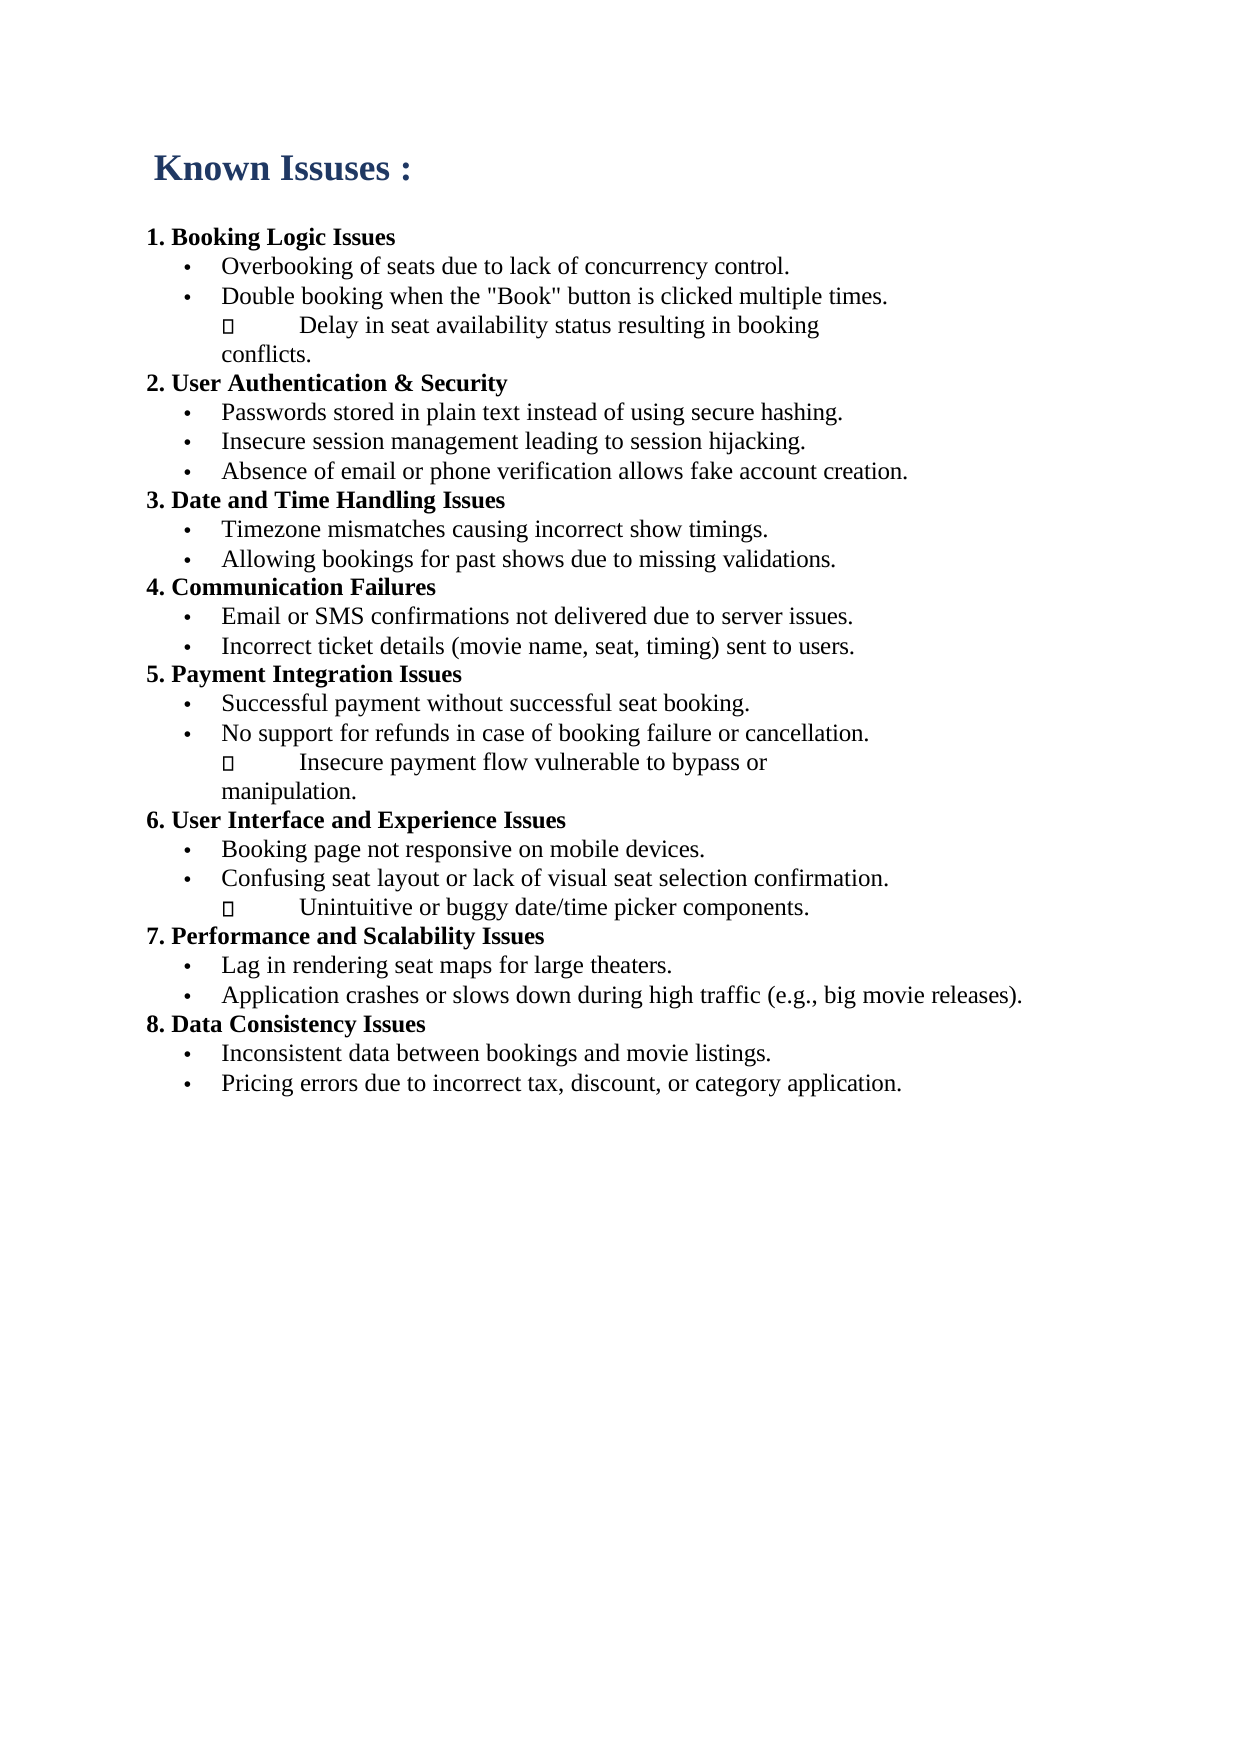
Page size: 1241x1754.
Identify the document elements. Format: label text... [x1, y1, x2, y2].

list Double booking when the "Book" button is clicked multiple times. [184, 281, 1211, 310]
subtitle Communication Failures [146, 572, 1211, 601]
list Allowing bookings for past shows due to missing validations. [184, 544, 1211, 572]
subtitle Payment Integration Issues [146, 660, 1211, 688]
list Overbooking of seats due to lack of concurrency control. [184, 251, 1211, 280]
subtitle Performance and Scalability Issues [146, 921, 1211, 950]
text Delay in seat availability status resulting in booking conflicts. [221, 310, 895, 368]
list Insecure session management leading to session hijacking. [184, 426, 1211, 455]
subtitle Booking Logic Issues [146, 222, 1211, 251]
list Absence of email or phone verification allows fake account creation. [184, 456, 1211, 485]
subtitle User Interface and Experience Issues [146, 805, 1211, 834]
subtitle Data Consistency Issues [146, 1009, 1211, 1038]
picture [221, 748, 249, 776]
picture [221, 311, 249, 339]
list Timezone mismatches causing incorrect show timings. [184, 514, 1211, 543]
list No support for refunds in case of booking failure or cancellation. [184, 718, 1211, 747]
list Email or SMS confirmations not delivered due to server issues. [184, 601, 1211, 630]
picture [221, 893, 249, 922]
list Lag in rendering seat maps for large theaters. [184, 950, 1211, 979]
text Known Issuses : [153, 146, 1211, 189]
subtitle Date and Time Handling Issues [146, 485, 1211, 514]
list Booking page not responsive on mobile devices. [184, 834, 1211, 863]
list Confusing seat layout or lack of visual seat selection confirmation. Unintuitive or buggy date/time picker components. [184, 863, 889, 921]
list Passwords stored in plain text instead of using secure hashing. [184, 397, 1211, 425]
subtitle User Authentication & Security [146, 368, 1211, 397]
text Insecure payment flow vulnerable to bypass or manipulation. [221, 747, 895, 805]
list Successful payment without successful seat booking. [184, 688, 1211, 717]
list Inconsistent data between bookings and movie listings. [184, 1038, 1211, 1067]
list Pricing errors due to incorrect tax, discount, or category application. [184, 1068, 1211, 1096]
list Application crashes or slows down during high traffic (e.g., big movie releases). [184, 980, 1211, 1009]
list Incorrect ticket details (movie name, seat, timing) sent to users. [184, 631, 1211, 660]
